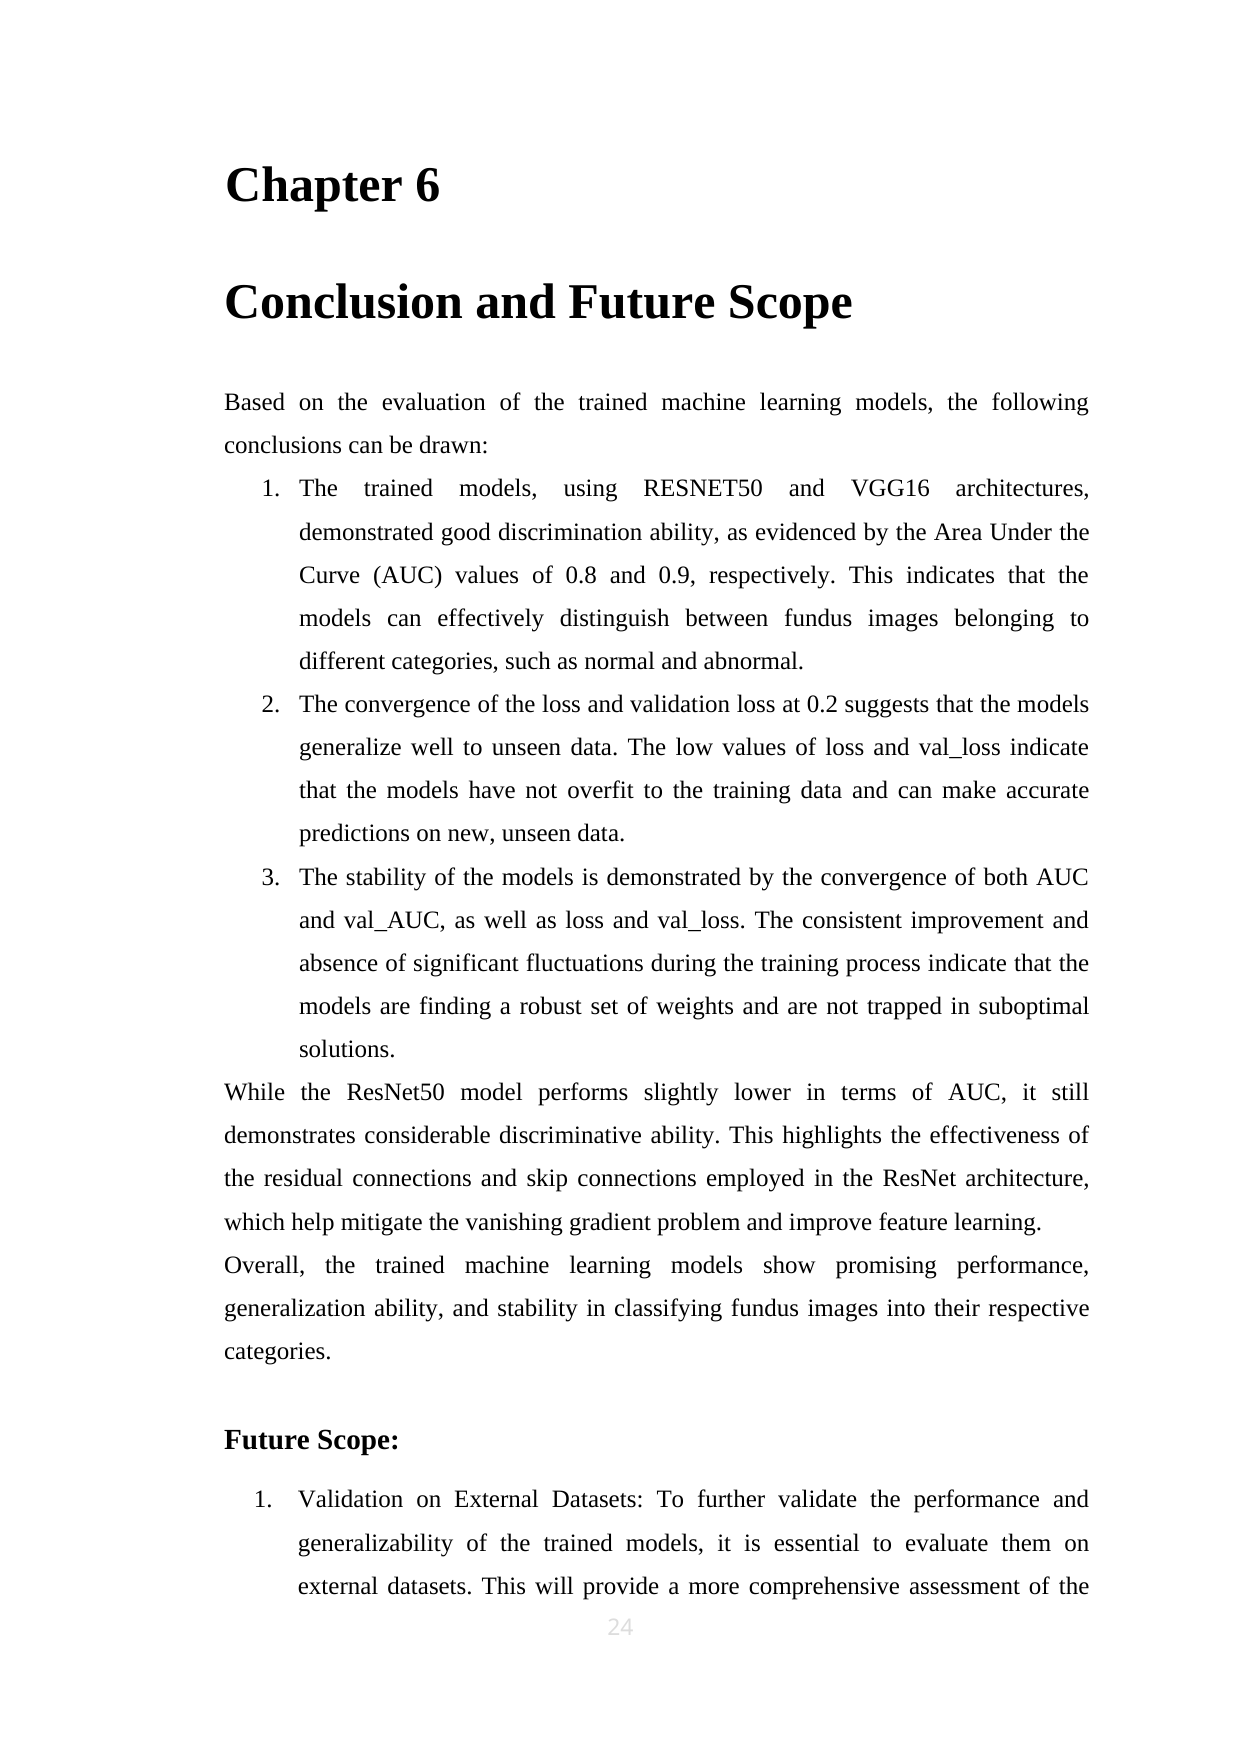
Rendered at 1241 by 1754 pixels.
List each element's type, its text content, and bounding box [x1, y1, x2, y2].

text Based on the evaluation of the trained machine learning models, the following conclusions can be drawn: [224, 387, 1090, 459]
text Conclusion and Future Scope [224, 272, 1090, 330]
text Chapter 6 [150, 150, 1090, 214]
list The stability of the models is demonstrated by the convergence of both AUC and val_AUC, as well as loss and val_loss. The consistent improvement and absence of significant fluctuations during the training process indicate that the models are finding a robust set of weights and are not trapped in suboptimal solutions. [261, 862, 1090, 1063]
text Future Scope: [224, 1422, 1090, 1456]
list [253, 1484, 1090, 1599]
text Overall, the trained machine learning models show promising performance, generalization ability, and stability in classifying fundus images into their respective categories. [224, 1250, 1090, 1365]
list The trained models, using RESNET50 and VGG16 architectures, demonstrated good discrimination ability, as evidenced by the Area Under the Curve (AUC) values of 0.8 and 0.9, respectively. This indicates that the models can effectively distinguish between fundus images belonging to different categories, such as normal and abnormal. [261, 473, 1090, 675]
text While the ResNet50 model performs slightly lower in terms of AUC, it still demonstrates considerable discriminative ability. This highlights the effectiveness of the residual connections and skip connections employed in the ResNet architecture, which help mitigate the vanishing gradient problem and improve feature learning. [224, 1077, 1090, 1235]
list The convergence of the loss and validation loss at 0.2 suggests that the models generalize well to unseen data. The low values of loss and val_loss indicate that the models have not overfit to the training data and can make accurate predictions on new, unseen data. [261, 689, 1090, 847]
